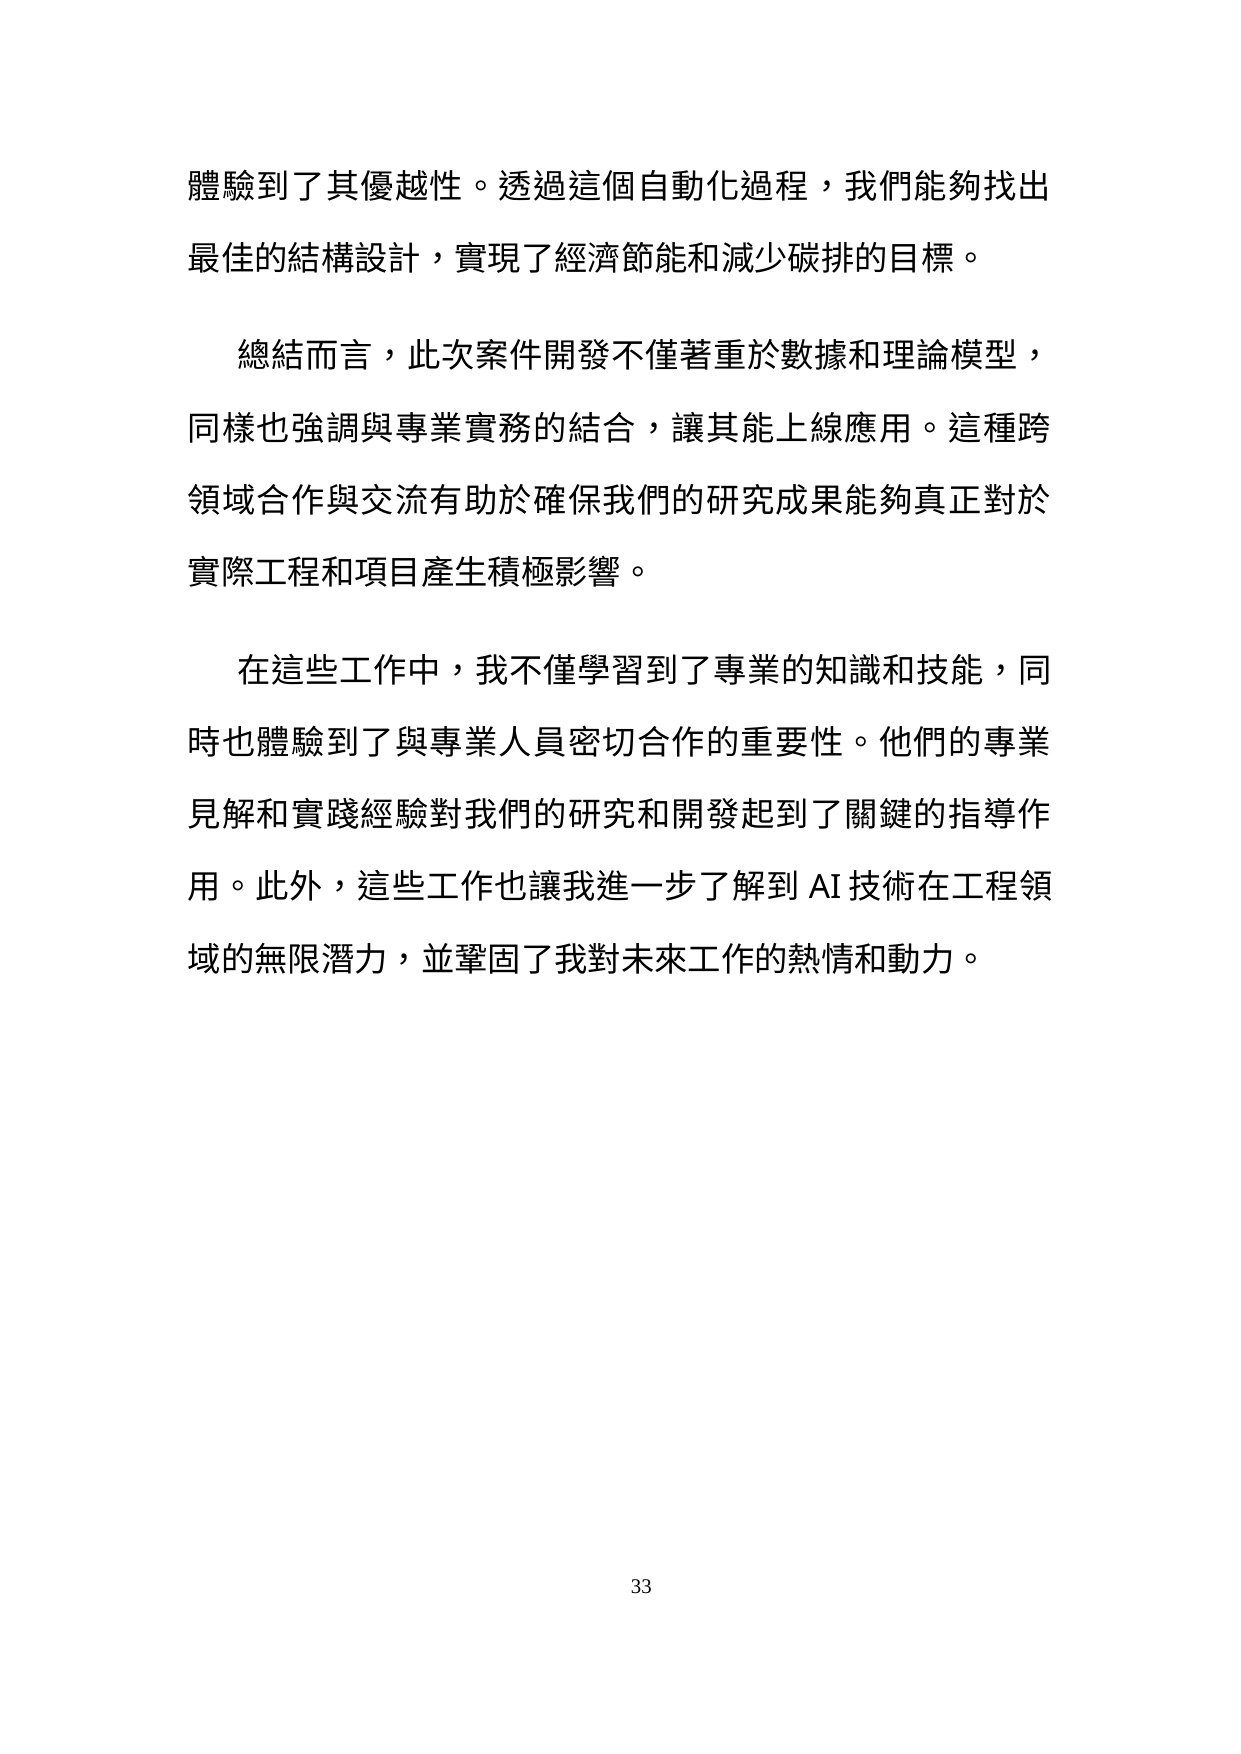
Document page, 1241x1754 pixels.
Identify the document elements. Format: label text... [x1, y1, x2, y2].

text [187, 160, 1053, 280]
text 總結而言，此次案件開發不僅著重於數據和理論模型，同樣也強調與專業實務的結合，讓其能上線應用。這種跨領域合作與交流有助於確保我們的研究成果能夠真正對於實際工程和項目產生積極影響。 [187, 329, 1053, 594]
text 在這些工作中，我不僅學習到了專業的知識和技能，同時也體驗到了與專業人員密切合作的重要性。他們的專業見解和實踐經驗對我們的研究和開發起到了關鍵的指導作用。此外，這些工作也讓我進一步了解到AI技術在工程領域的無限潛力，並鞏固了我對未來工作的熱情和動力。 [187, 643, 1053, 981]
